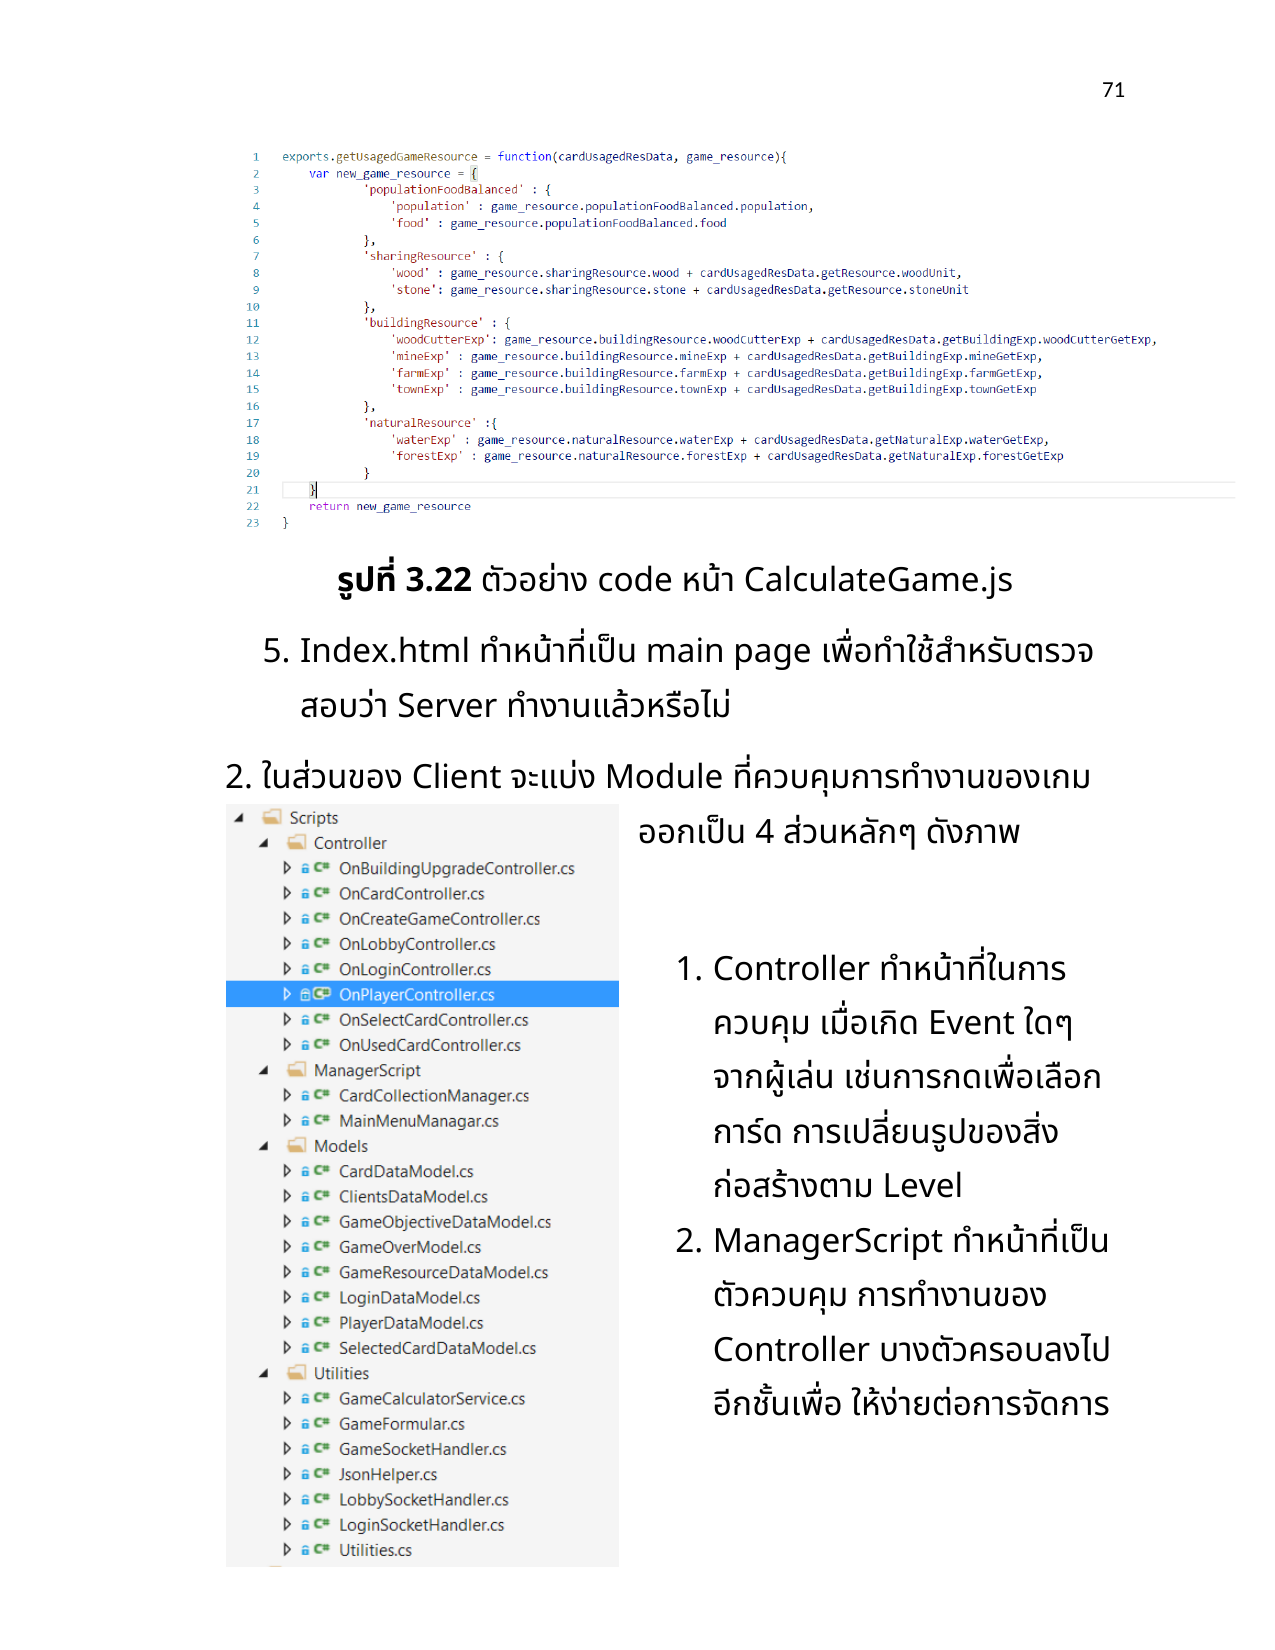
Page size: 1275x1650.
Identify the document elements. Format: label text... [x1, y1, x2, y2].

list Controller ทำหน้าที่ในการควบคุม เมื่อเกิด Event ใดๆ จากผู้เล่น เช่นการกดเพื่อเลือกการ์ด การเปลี่ยนรูปของสิ่งก่อสร้างตาม Level [618, 944, 1125, 1213]
text 2. ในส่วนของ Client จะแบ่ง Module ที่ควบคุมการทำงานของเกมออกเป็น 4 ส่วนหลักๆ ดังภาพ [225, 753, 1125, 858]
picture [225, 804, 618, 1563]
text รูปที่ 3.22 ตัวอย่าง code หน้า CalculateGame.js [225, 552, 1125, 606]
picture [225, 149, 1236, 552]
list Index.html ทำหน้าที่เป็น main page เพื่อทำใช้สำหรับตรวจสอบว่า Server ทำงานแล้วหรือไม่ [262, 627, 1125, 732]
list ManagerScript ทำหน้าที่เป็นตัวควบคุม การทำงานของ Controller บางตัวครอบลงไปอีกชั้นเพื่อ ให้ง่ายต่อการจัดการ [618, 1217, 1125, 1431]
